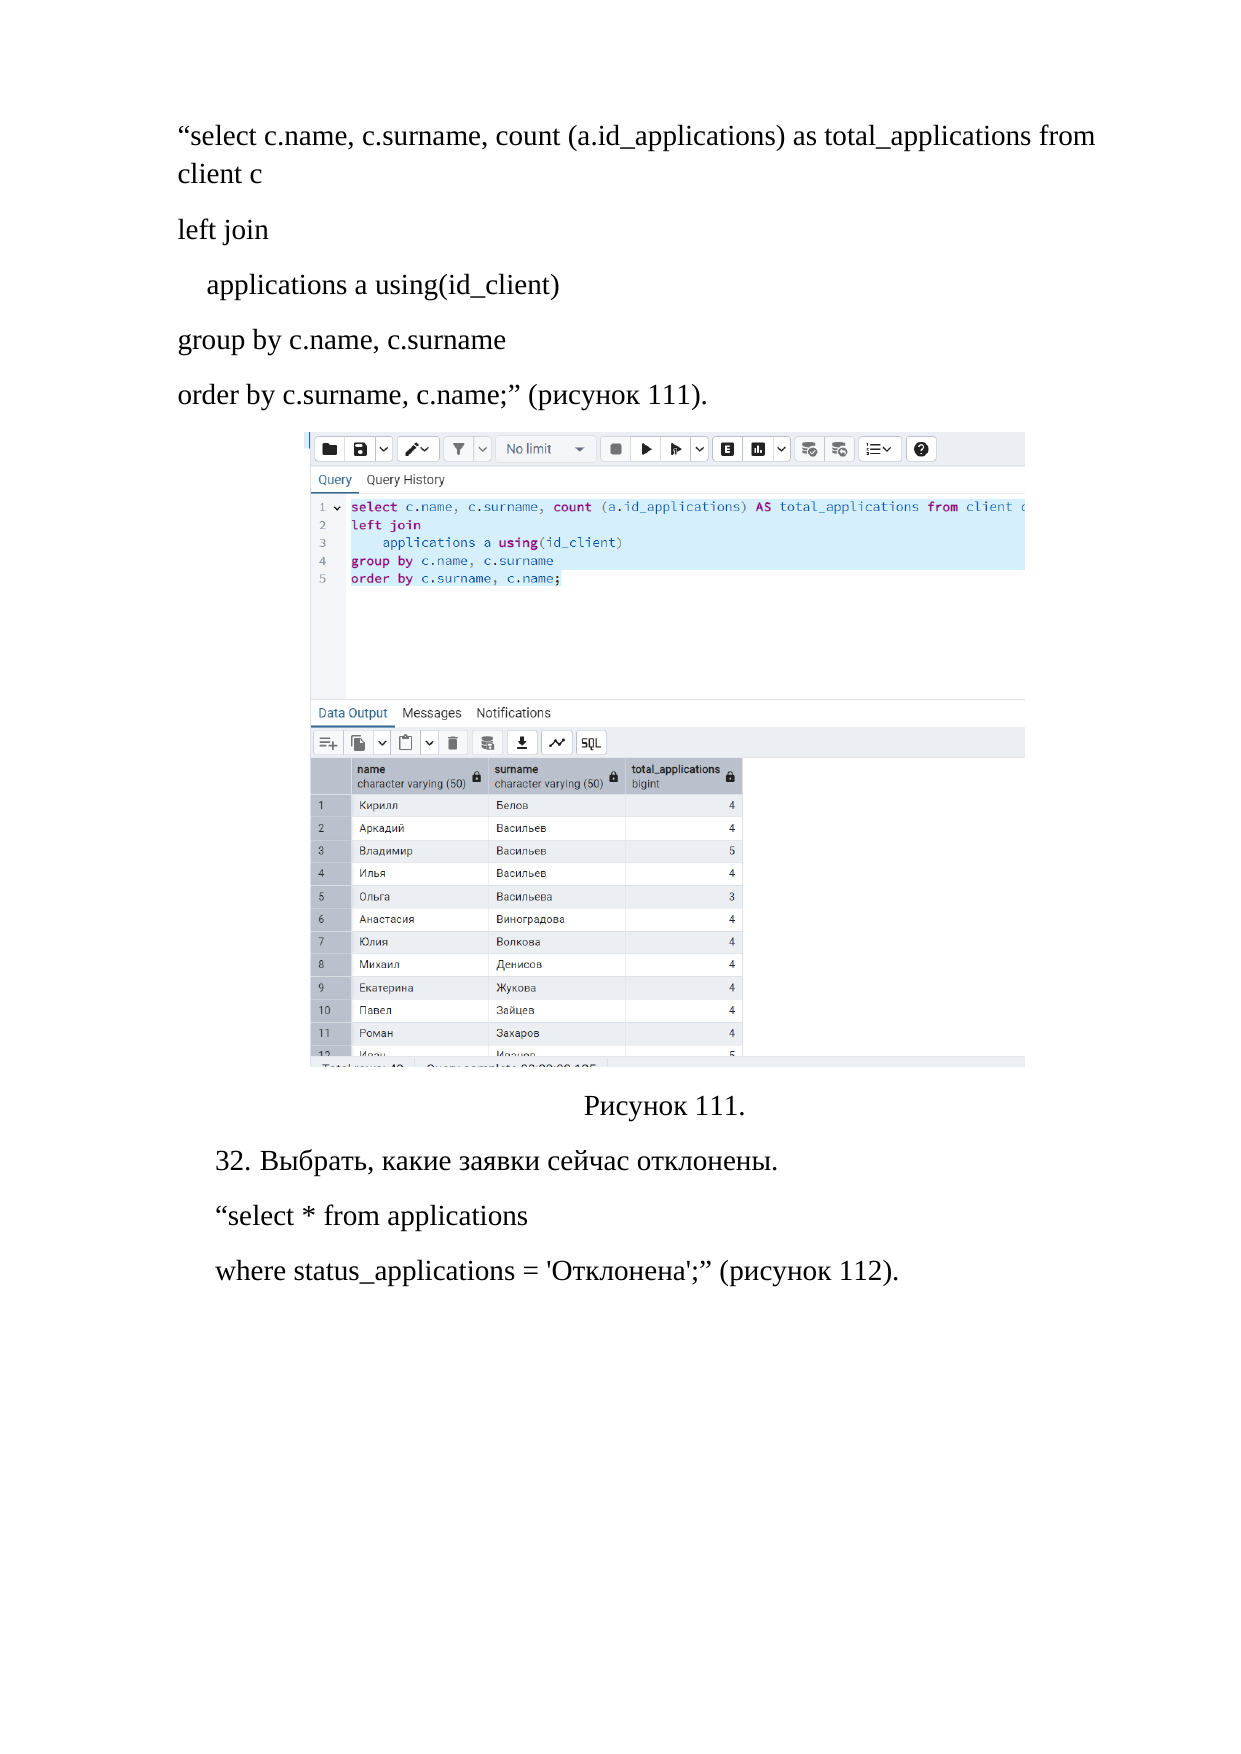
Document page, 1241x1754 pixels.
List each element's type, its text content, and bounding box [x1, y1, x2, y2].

text order by c.surname, c.name;” (рисунок 111). [177, 377, 1152, 411]
list Выбрать, какие заявки сейчас отклонены. [215, 1143, 1152, 1176]
text applications a using(id_client) [177, 267, 1152, 301]
text Рисунок 111. [177, 1088, 1152, 1121]
picture [304, 432, 1025, 1067]
text where status_applications = 'Отклонена';” (рисунок 112). [215, 1253, 1152, 1287]
text “select c.name, c.surname, count (a.id_applications) as total_applications from client c [177, 118, 1152, 190]
text left join [177, 212, 1152, 245]
text “select * from applications [215, 1198, 1152, 1232]
text group by c.name, c.surname [177, 322, 1152, 356]
